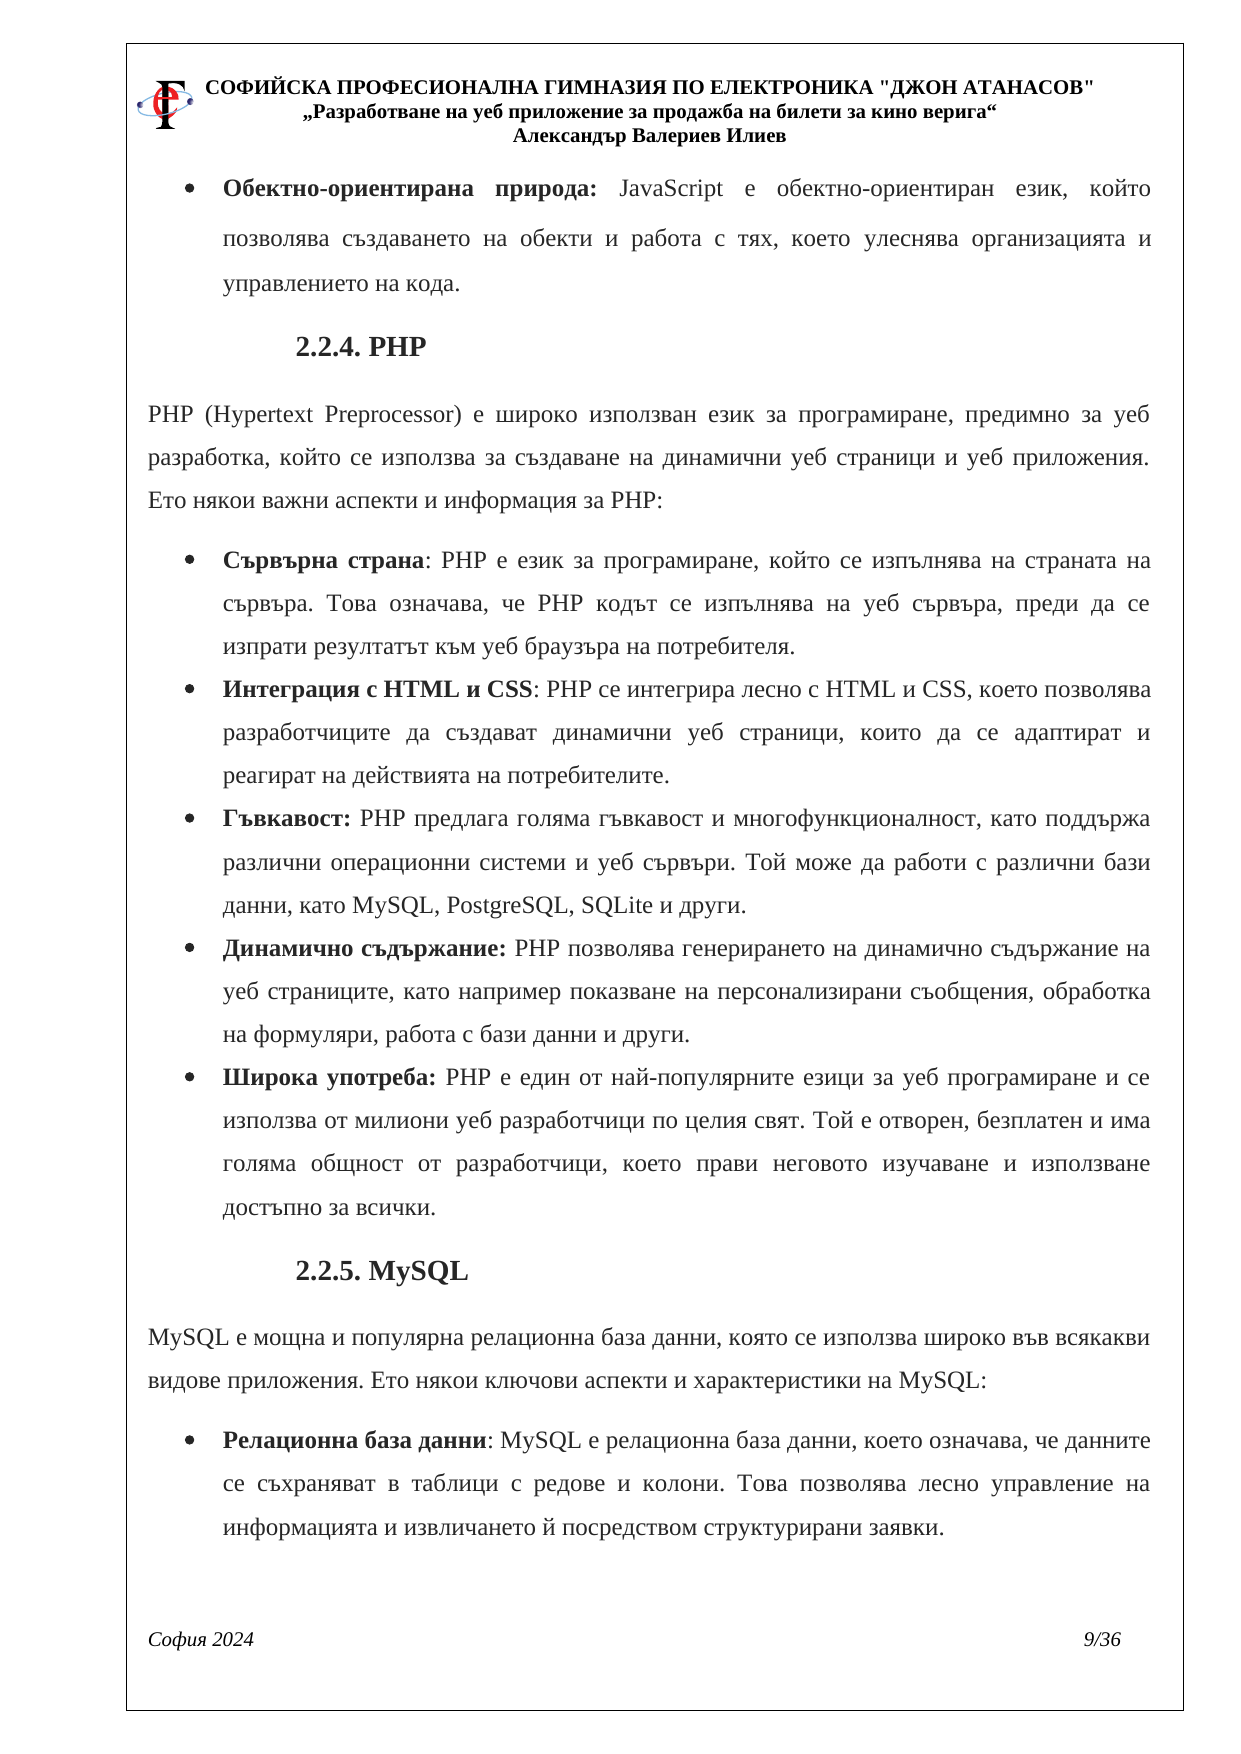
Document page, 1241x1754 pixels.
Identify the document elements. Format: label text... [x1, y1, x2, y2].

list Широка употреба: PHP е един от най-популярните езици за уеб програмиране и се използва от милиони уеб разработчици по целия свят. Той е отворен, безплатен и има голяма общност от разработчици, което прави неговото изучаване и използване достъпно за всички. [185, 1062, 1152, 1220]
subtitle 2.2.5. MySQL [222, 1253, 1152, 1287]
text MySQL е мощна и популярна релационна база данни, която се използва широко във всякакви видове приложения. Ето някои ключови аспекти и характеристики на MySQL: [148, 1322, 1152, 1394]
subtitle 2.2.4. PHP [222, 329, 1152, 363]
list Обектно-ориентирана природа: JavaScript е обектно-ориентиран език, който позволява създаването на обекти и работа с тях, което улеснява организацията и управлението на кода. [185, 173, 1152, 296]
list Гъвкавост: PHP предлага голяма гъвкавост и многофункционалност, като поддържа различни операционни системи и уеб сървъри. Той може да работи с различни бази данни, като MySQL, PostgreSQL, SQLite и други. [185, 803, 1152, 918]
list Динамично съдържание: PHP позволява генерирането на динамично съдържание на уеб страниците, като например показване на персонализирани съобщения, обработка на формуляри, работа с бази данни и други. [185, 933, 1152, 1048]
list Интеграция с HTML и CSS: PHP се интегрира лесно с HTML и CSS, което позволява разработчиците да създават динамични уеб страници, които да се адаптират и реагират на действията на потребителите. [185, 674, 1152, 789]
text PHP (Hypertext Preprocessor) е широко използван език за програмиране, предимно за уеб разработка, който се използва за създаване на динамични уеб страници и уеб приложения. Ето някои важни аспекти и информация за PHP: [148, 399, 1152, 514]
list Релационна база данни: MySQL е релационна база данни, което означава, че данните се съхраняват в таблици с редове и колони. Това позволява лесно управление на информацията и извличането й посредством структурирани заявки. [185, 1425, 1152, 1540]
list Сървърна страна: PHP е език за програмиране, който се изпълнява на страната на сървъра. Това означава, че PHP кодът се изпълнява на уеб сървъра, преди да се изпрати резултатът към уеб браузъра на потребителя. [185, 545, 1152, 660]
